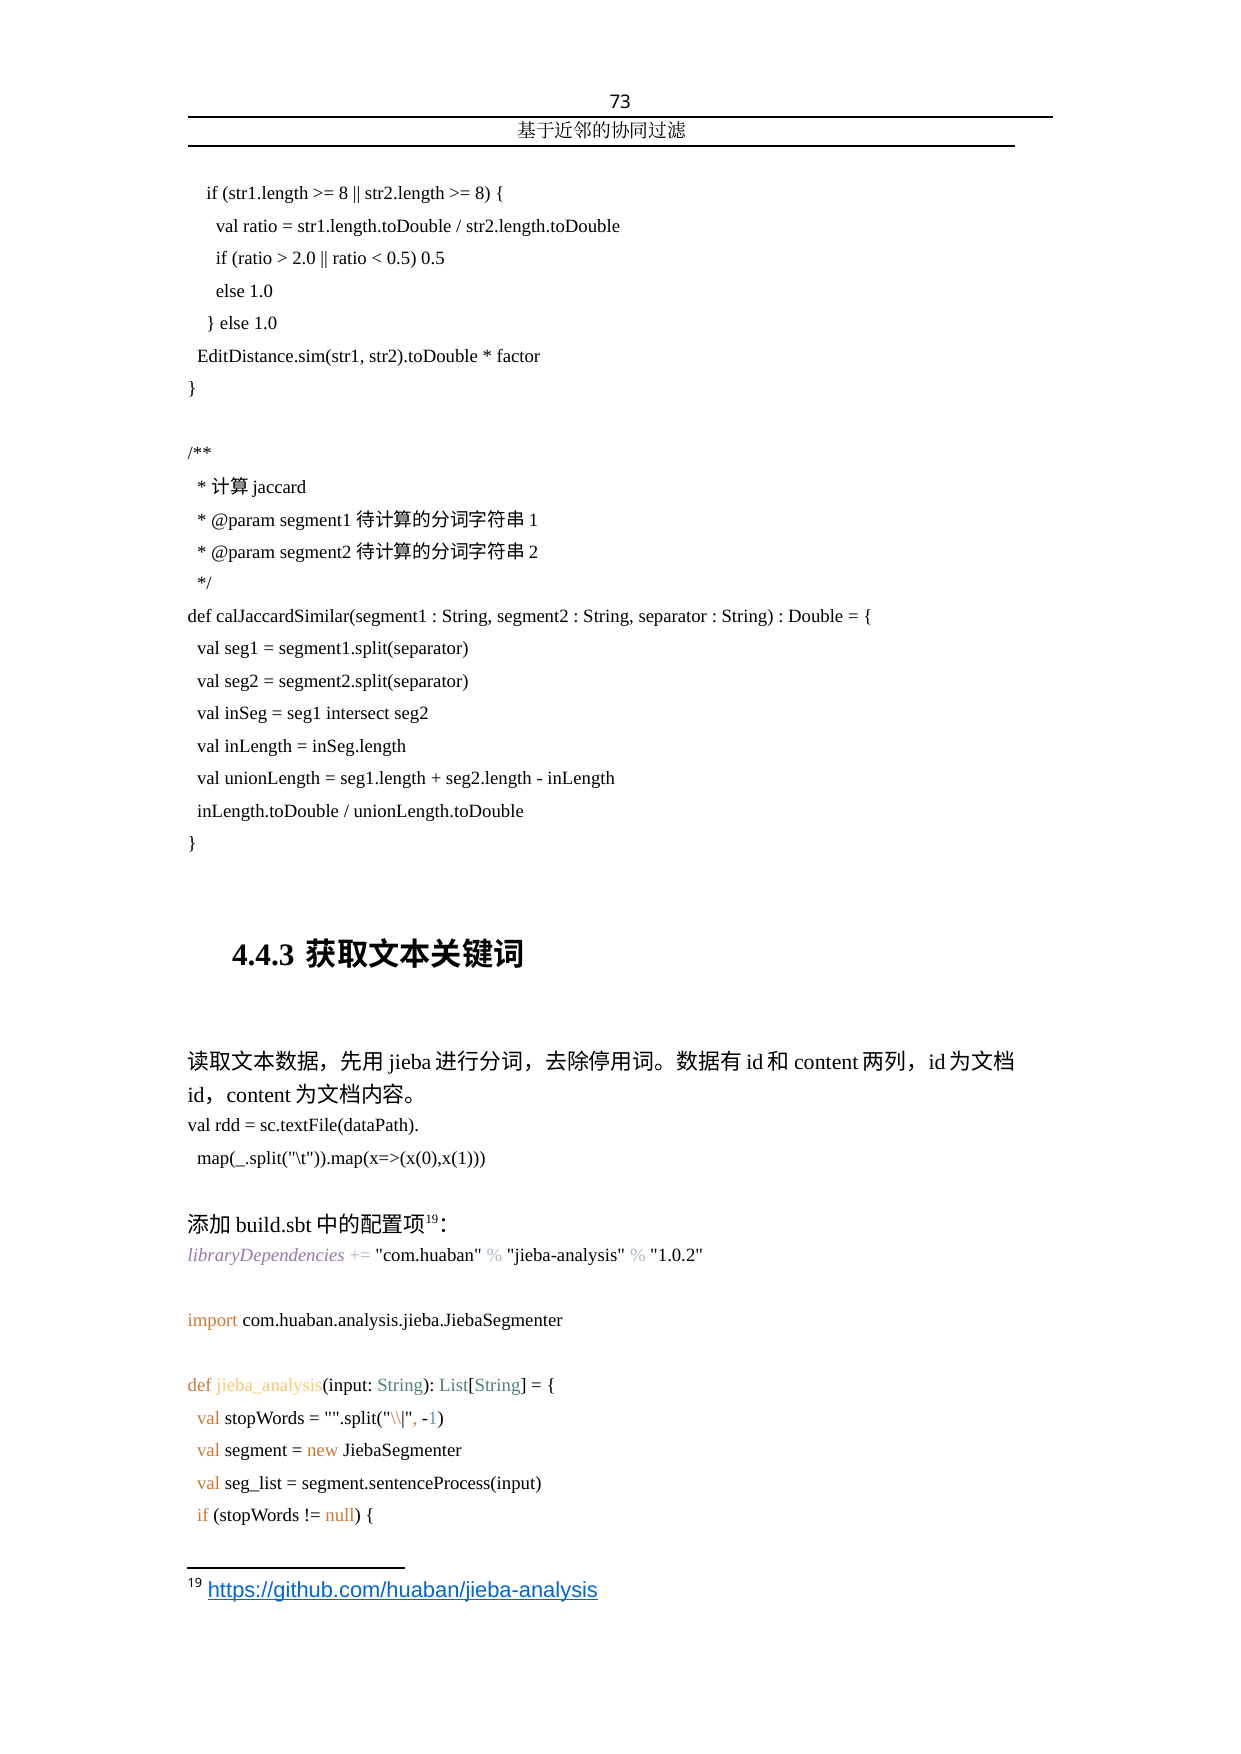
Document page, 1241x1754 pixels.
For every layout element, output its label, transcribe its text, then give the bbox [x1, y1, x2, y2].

subtitle 获取文本关键词 [232, 919, 1053, 984]
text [187, 177, 1053, 859]
text val rdd = sc.textFile(dataPath). map(_.split("\t")).map(x=>(x(0),x(1))) [187, 1109, 1053, 1206]
text 添加build.sbt中的配置项： [187, 1206, 1053, 1239]
text 读取文本数据，先用jieba进行分词，去除停用词。数据有id和content两列，id为文档id，content为文档内容。 [187, 1044, 1053, 1109]
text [187, 1271, 1053, 1531]
text libraryDependencies += "com.huaban" % "jieba-analysis" % "1.0.2" [187, 1239, 1053, 1271]
